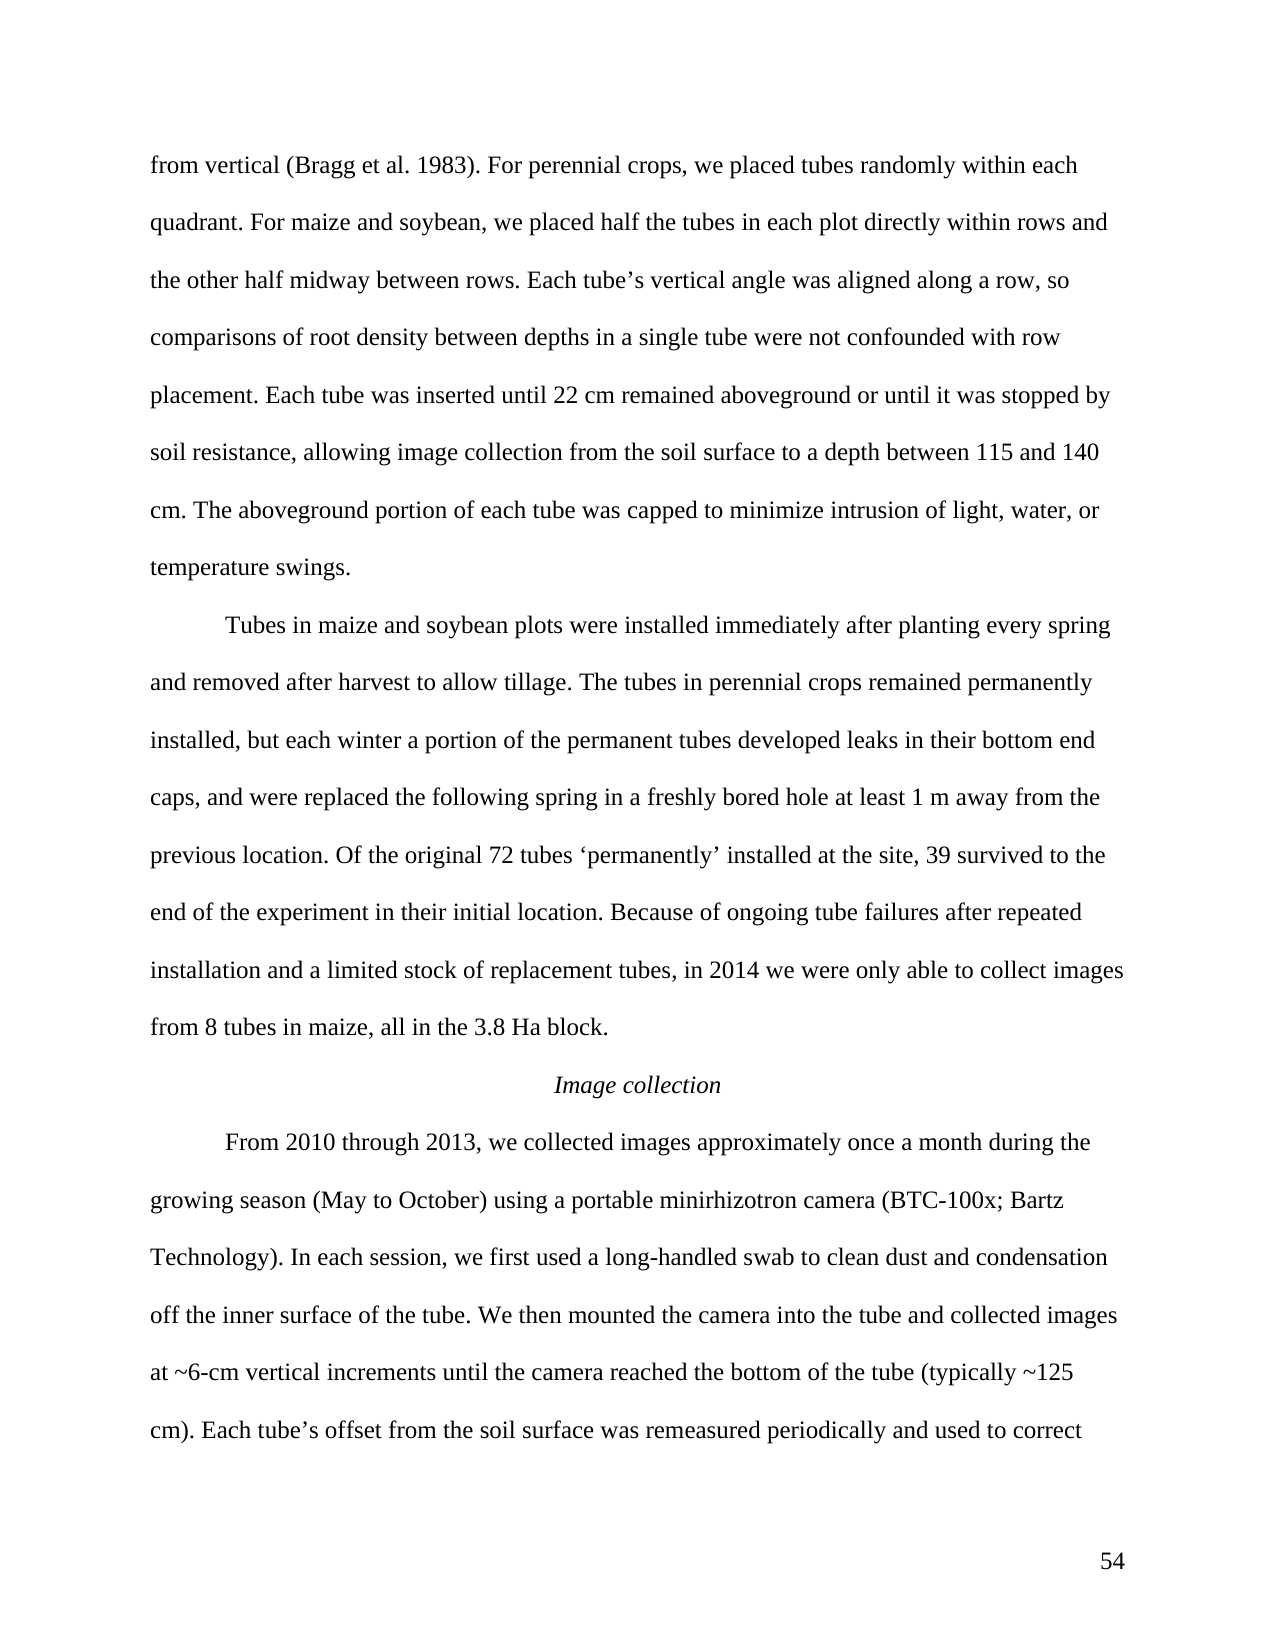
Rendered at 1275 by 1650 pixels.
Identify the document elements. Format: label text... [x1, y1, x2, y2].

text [150, 1127, 1125, 1444]
subtitle Image collection [150, 1070, 1125, 1099]
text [150, 150, 1125, 581]
text Tubes in maize and soybean plots were installed immediately after planting every spring and removed after harvest to allow tillage. The tubes in perennial crops remained permanently installed, but each winter a portion of the permanent tubes developed leaks in their bottom end caps, and were replaced the following spring in a freshly bored hole at least 1 m away from the previous location. Of the original 72 tubes ‘permanently’ installed at the site, 39 survived to the end of the experiment in their initial location. Because of ongoing tube failures after repeated installation and a limited stock of replacement tubes, in 2014 we were only able to collect images from 8 tubes in maize, all in the 3.8 Ha block. [150, 610, 1125, 1041]
